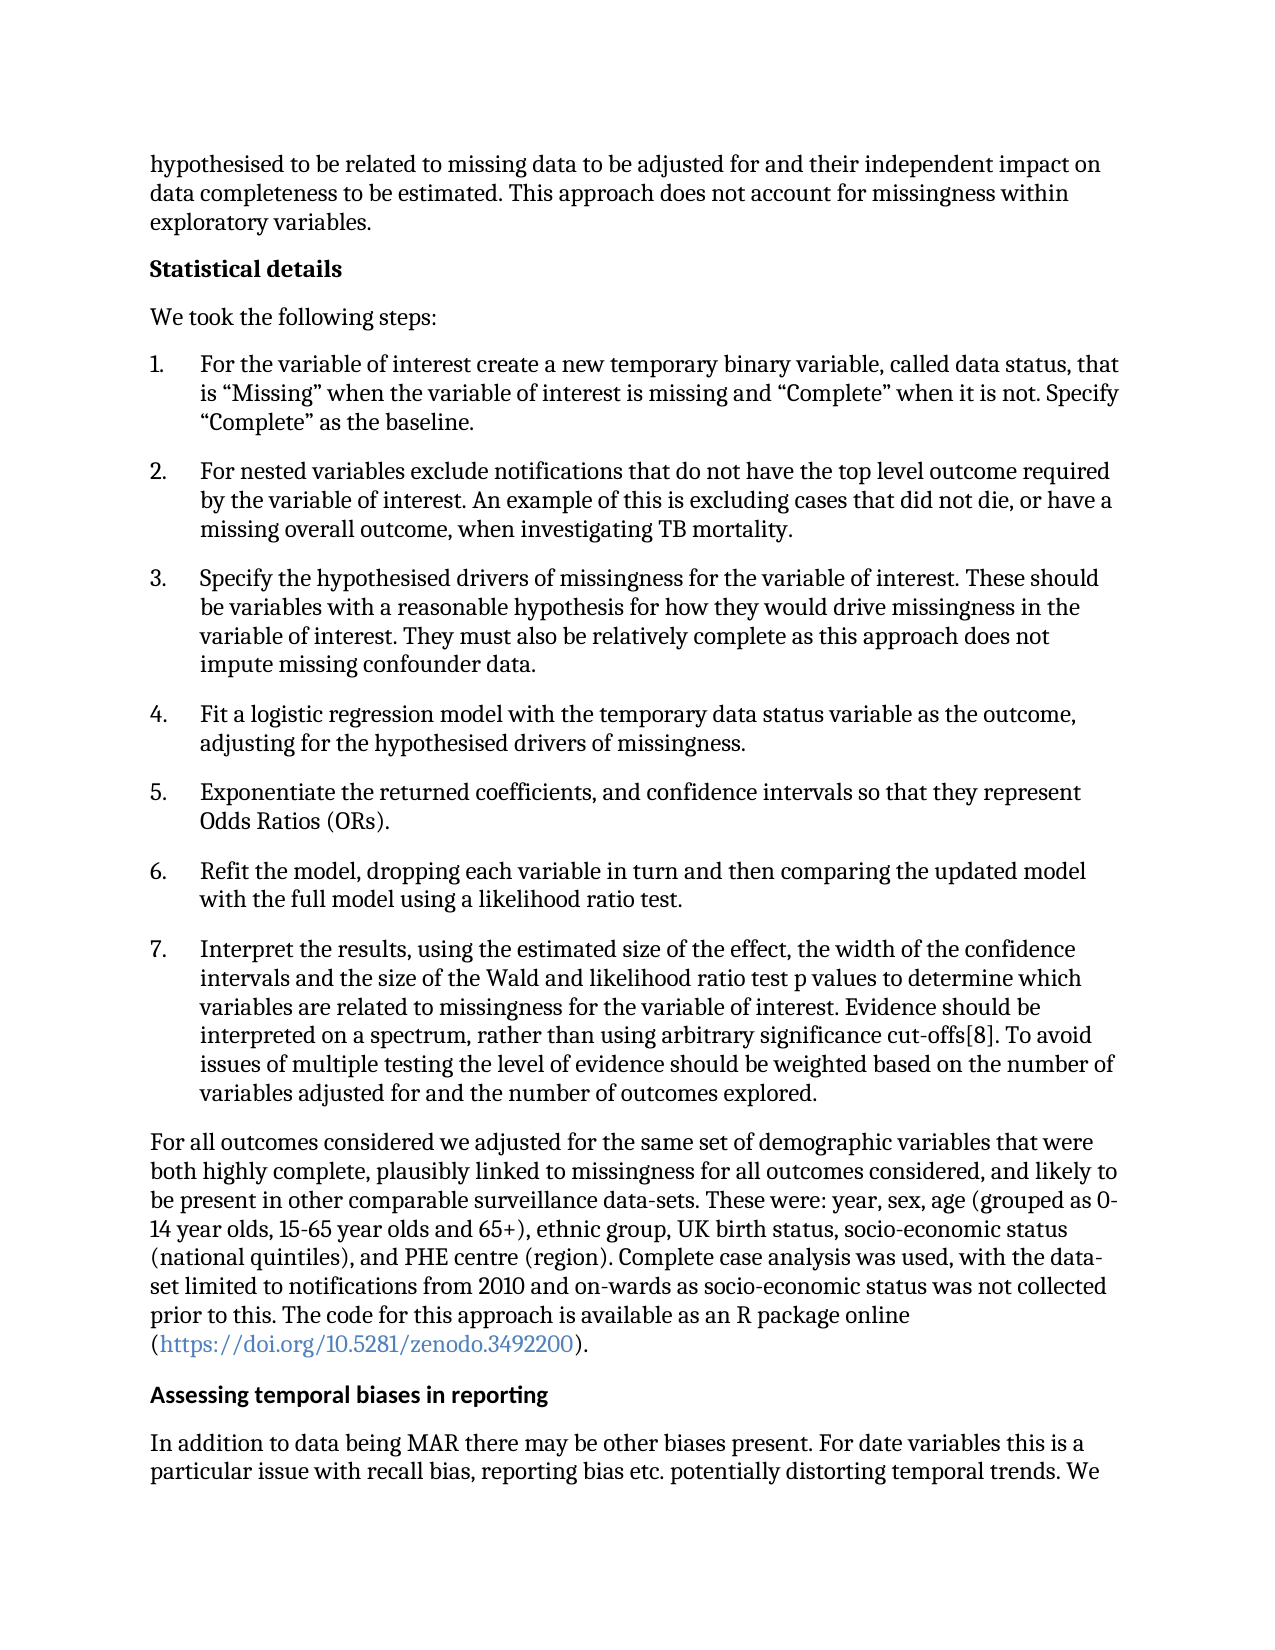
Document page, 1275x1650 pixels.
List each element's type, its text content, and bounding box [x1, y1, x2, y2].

subtitle Assessing temporal biases in reporting [150, 1379, 1125, 1410]
list For the variable of interest create a new temporary binary variable, called data status, that is “Missing” when the variable of interest is missing and “Complete” when it is not. Specify “Complete” as the baseline. [150, 350, 1125, 436]
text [150, 1428, 1125, 1486]
list Exponentiate the returned coefficients, and confidence intervals so that they represent Odds Ratios (ORs). [150, 778, 1125, 836]
text We took the following steps: [150, 302, 1125, 331]
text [150, 150, 1125, 236]
list Specify the hypothesised drivers of missingness for the variable of interest. These should be variables with a reasonable hypothesis for how they would drive missingness in the variable of interest. They must also be relatively complete as this approach does not impute missing confounder data. [150, 564, 1125, 679]
list Refit the model, dropping each variable in turn and then comparing the updated model with the full model using a likelihood ratio test. [150, 857, 1125, 914]
list Interpret the results, using the estimated size of the effect, the width of the confidence intervals and the size of the Wald and likelihood ratio test p values to determine which variables are related to missingness for the variable of interest. Evidence should be interpreted on a spectrum, rather than using arbitrary significance cut-offs[8]. To avoid issues of multiple testing the level of evidence should be weighted based on the number of variables adjusted for and the number of outcomes explored. [150, 935, 1125, 1107]
list For nested variables exclude notifications that do not have the top level outcome required by the variable of interest. An example of this is excluding cases that did not die, or have a missing overall outcome, when investigating TB mortality. [150, 457, 1125, 543]
list Fit a logistic regression model with the temporary data status variable as the outcome, adjusting for the hypothesised drivers of missingness. [150, 700, 1125, 757]
text Statistical details [150, 255, 1125, 284]
text For all outcomes considered we adjusted for the same set of demographic variables that were both highly complete, plausibly linked to missingness for all outcomes considered, and likely to be present in other comparable surveillance data-sets. These were: year, sex, age (grouped as 0-14 year olds, 15-65 year olds and 65+), ethnic group, UK birth status, socio-economic status (national quintiles), and PHE centre (region). Complete case analysis was used, with the data-set limited to notifications from 2010 and on-wards as socio-economic status was not collected prior to this. The code for this approach is available as an R package online (https://doi.org/10.5281/zenodo.3492200). [150, 1128, 1125, 1358]
